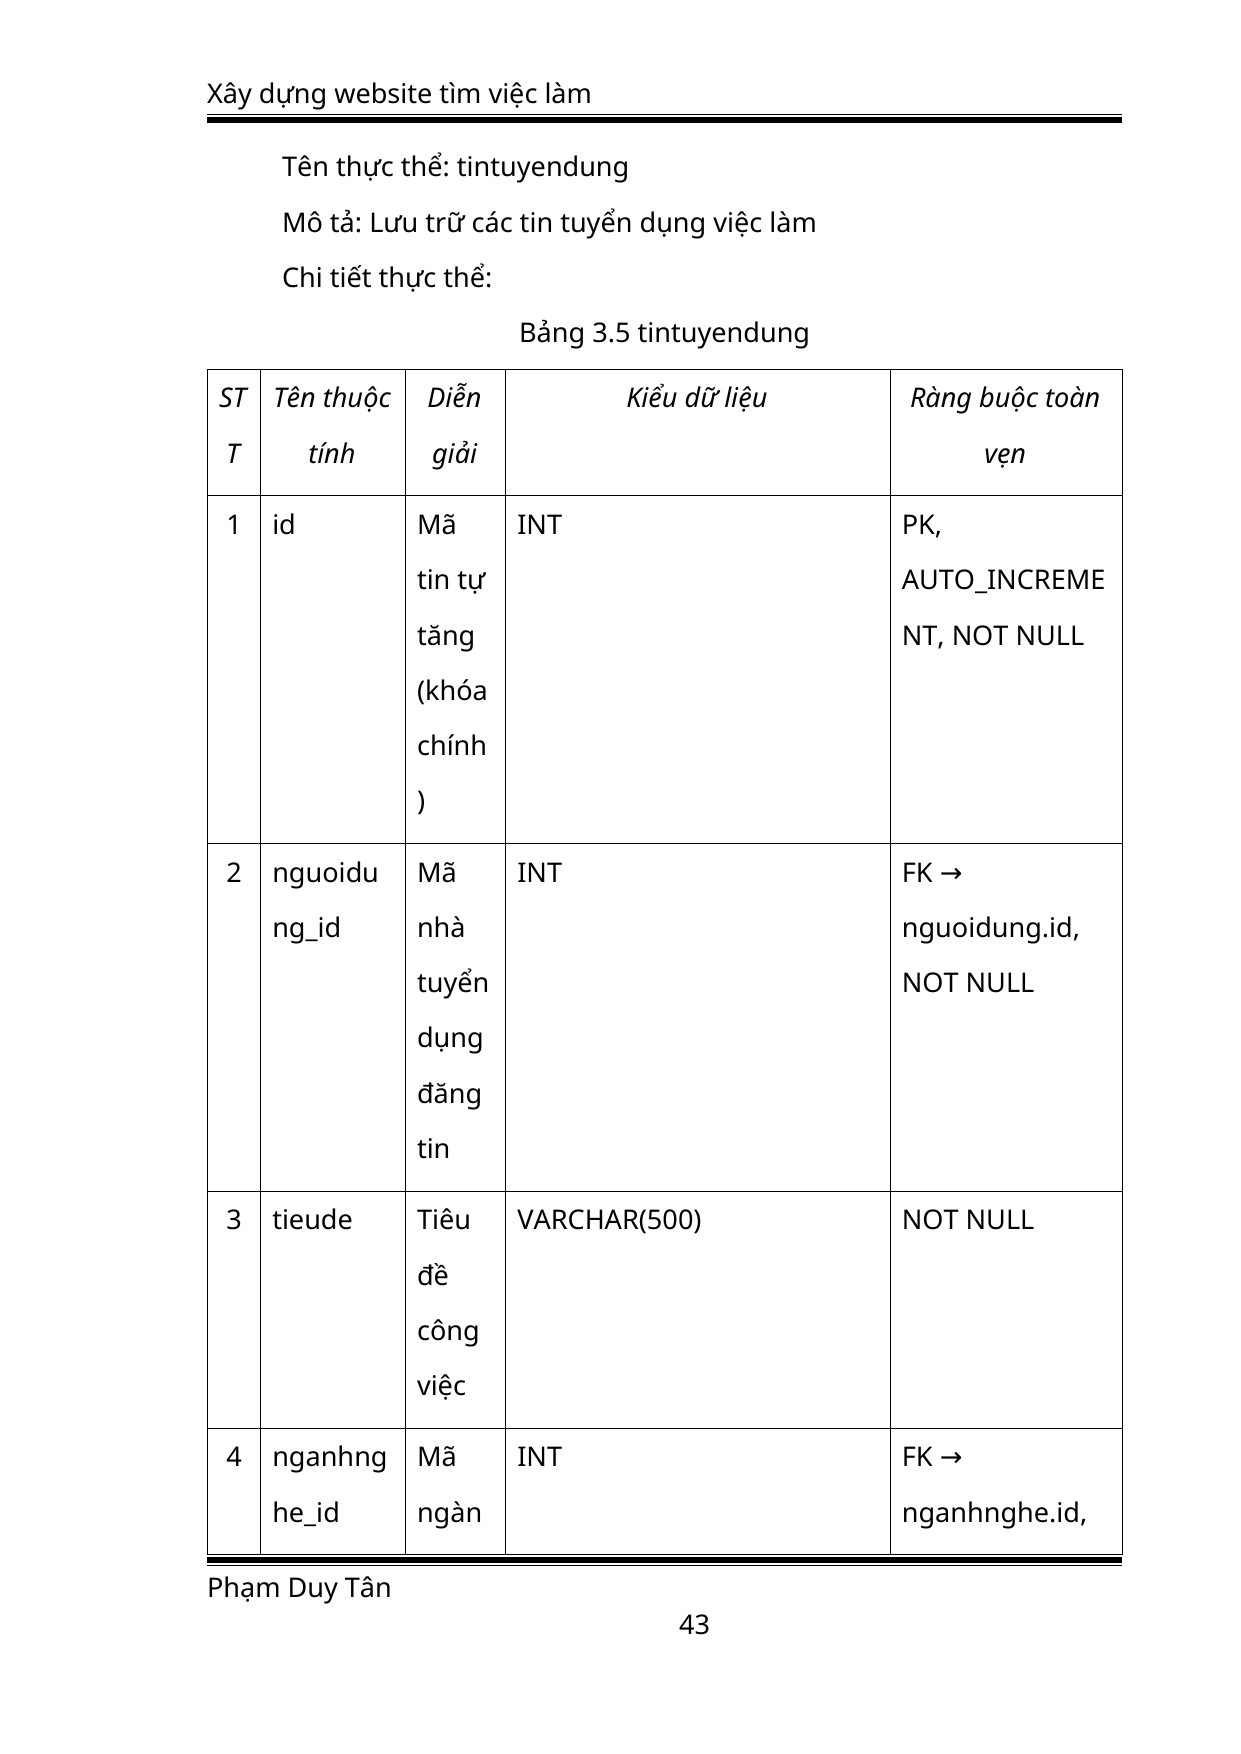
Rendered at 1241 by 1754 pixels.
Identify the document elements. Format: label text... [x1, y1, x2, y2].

table_cell 2 [208, 844, 260, 1191]
table_cell tieude [261, 1192, 405, 1428]
table_cell INT [506, 496, 890, 843]
table_cell Mã ngành nghề [406, 1429, 505, 1554]
table_header Ràng buộc toàn vẹn [891, 370, 1122, 495]
table_header Tên thuộc tính [261, 370, 405, 495]
table_cell Mã nhà tuyển dụng đăng tin [406, 844, 505, 1191]
table_cell PK, AUTO_INCREMENT, NOT NULL [891, 496, 1122, 843]
table_cell INT [506, 1429, 890, 1554]
table_header Diễn giải [406, 370, 505, 495]
table_cell nguoidung_id [261, 844, 405, 1191]
table_cell NOT NULL [891, 1192, 1122, 1428]
table_cell FK → nguoidung.id, NOT NULL [891, 844, 1122, 1191]
table_cell Mã tin tự tăng (khóa chính) [406, 496, 505, 843]
table_cell 3 [208, 1192, 260, 1428]
table_header STT [208, 370, 260, 495]
text Tên thực thể: tintuyendung [207, 148, 1122, 184]
table_cell 4 [208, 1429, 260, 1554]
table_cell VARCHAR(500) [506, 1192, 890, 1428]
text Chi tiết thực thể: [207, 258, 1122, 295]
table_cell id [261, 496, 405, 843]
text Mô tả: Lưu trữ các tin tuyển dụng việc làm [207, 203, 1122, 240]
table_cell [891, 1429, 1122, 1554]
text Bảng 3.5 tintuyendung [207, 314, 1122, 351]
table_cell 1 [208, 496, 260, 843]
table_header Kiểu dữ liệu [506, 370, 890, 495]
table_cell INT [506, 844, 890, 1191]
table_cell nganhnghe_id [261, 1429, 405, 1554]
table_cell Tiêu đề công việc [406, 1192, 505, 1428]
